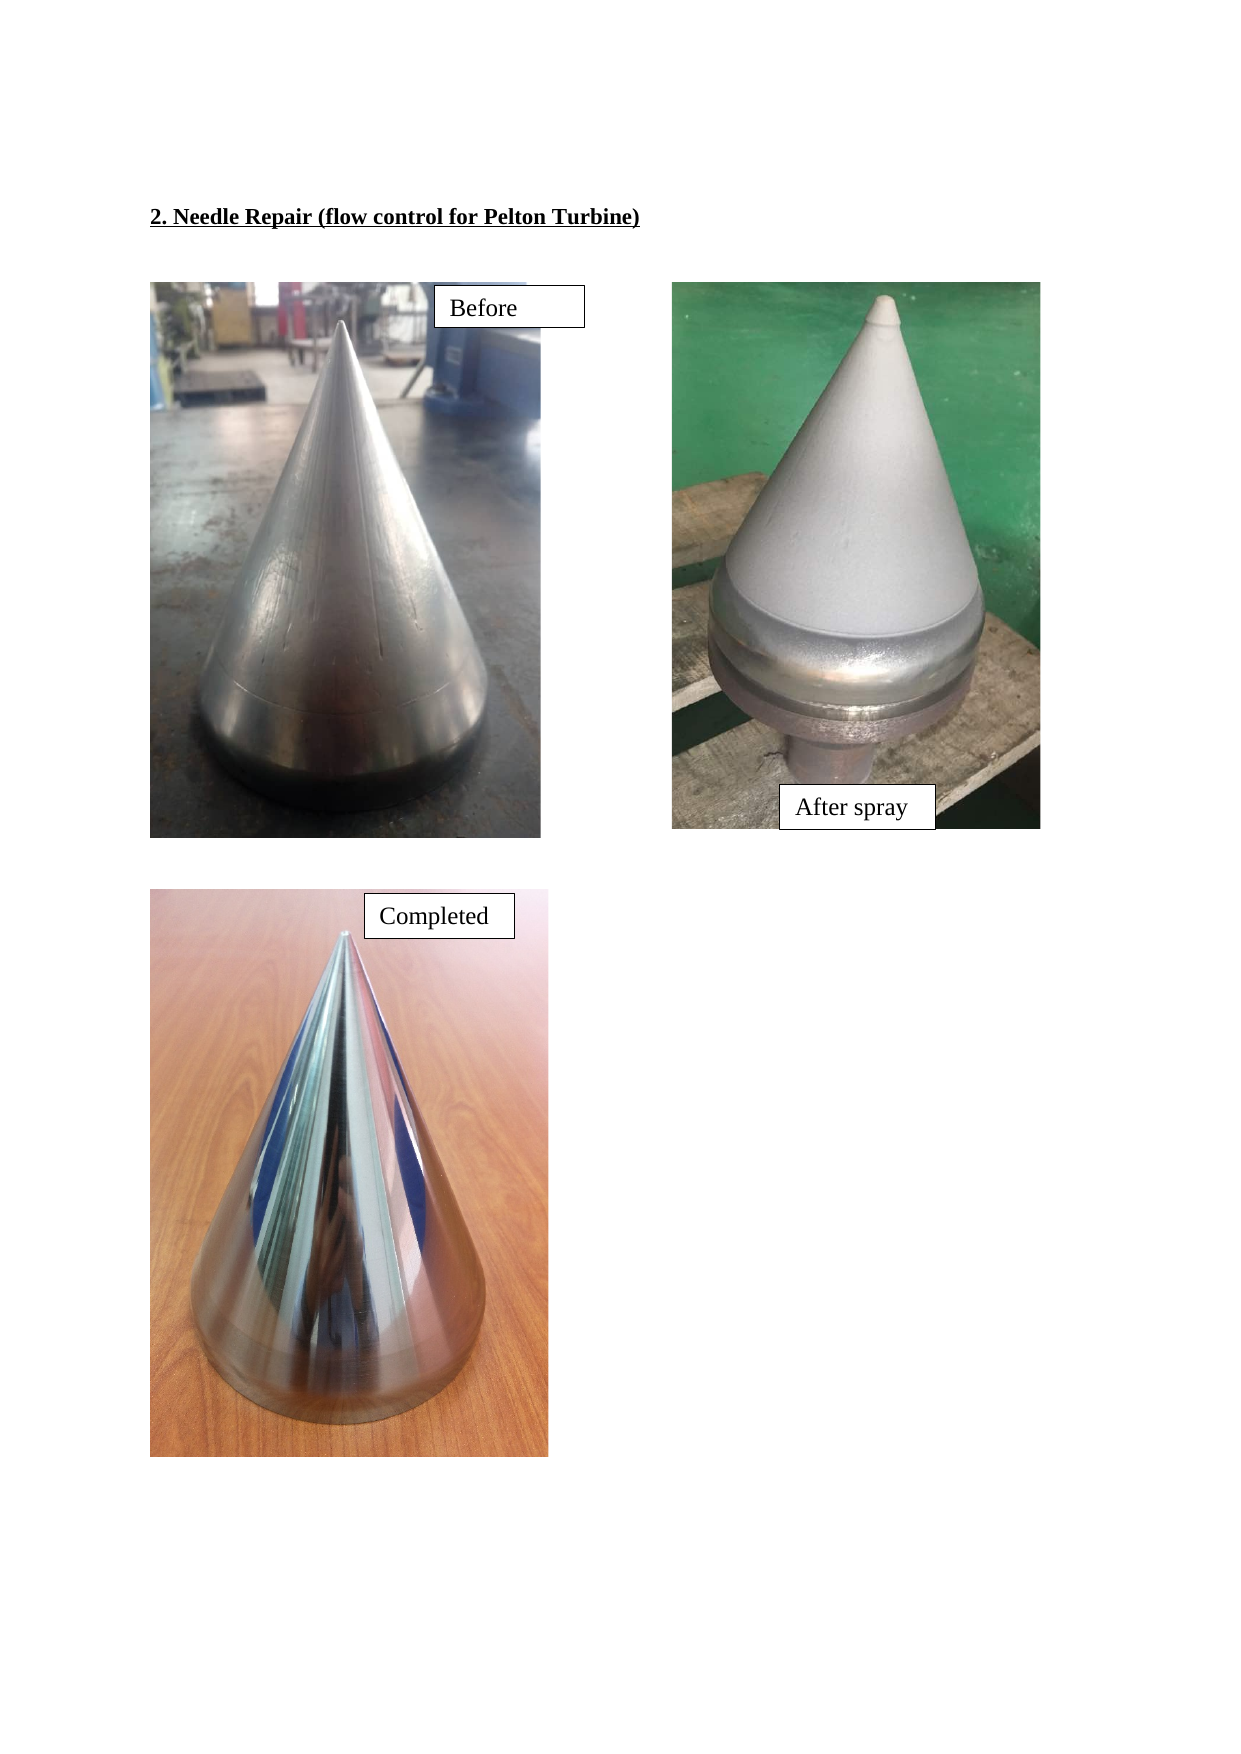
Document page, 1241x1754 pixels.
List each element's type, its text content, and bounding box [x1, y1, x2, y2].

picture [150, 889, 549, 1457]
picture [150, 282, 541, 838]
picture [671, 282, 1041, 829]
text 2. Needle Repair (flow control for Pelton Turbine) [150, 203, 1090, 229]
